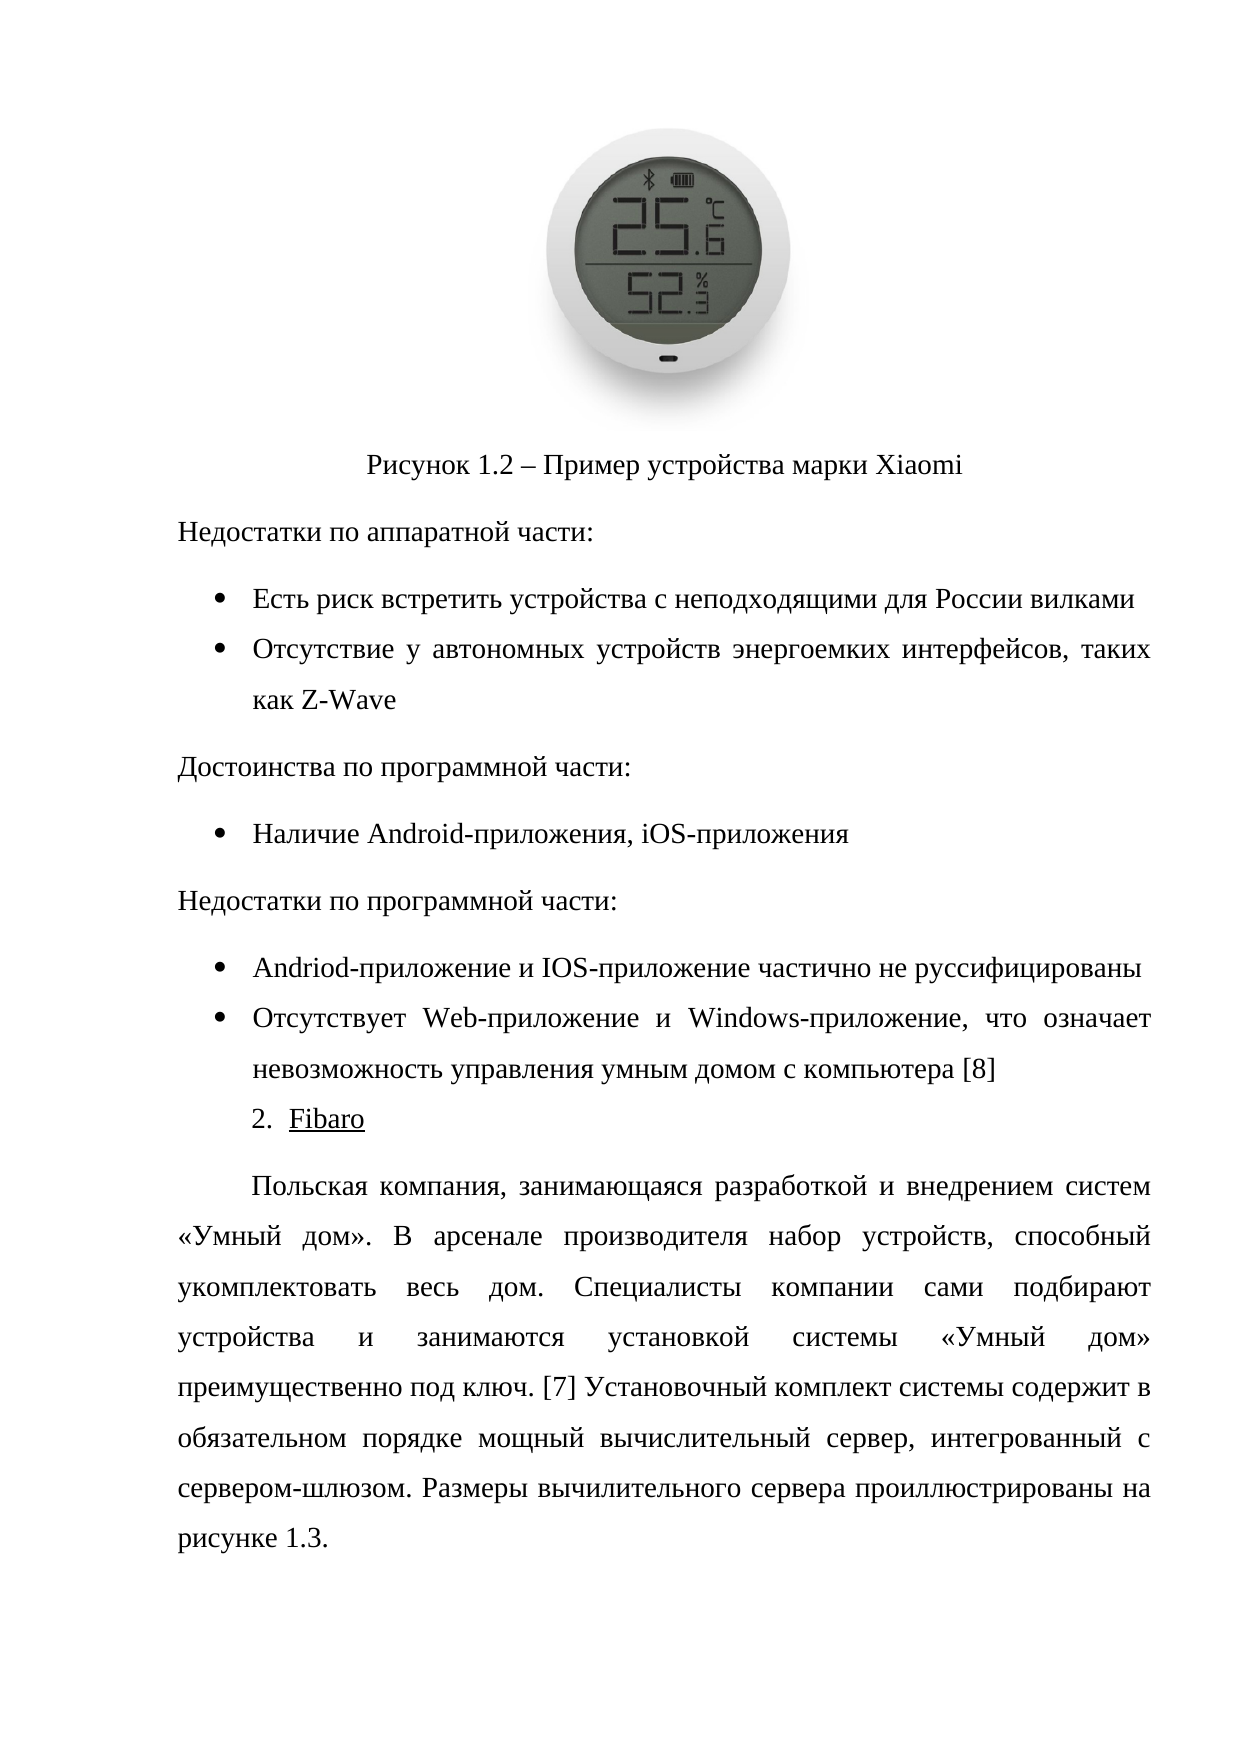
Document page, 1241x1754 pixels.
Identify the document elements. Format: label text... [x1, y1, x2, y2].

list Наличие Android-приложения, iOS-приложения [215, 816, 1152, 849]
list Andriod-приложение и IOS-приложение частично не руссифицированы [215, 950, 1152, 984]
text Достоинства по программной части: [177, 749, 1152, 782]
text Польская компания, занимающаяся разработкой и внедрением систем «Умный дом». В арсенале производителя набор устройств, способный укомплектовать весь дом. Специалисты компании сами подбирают устройства и занимаются установкой системы «Умный дом» преимущественно под ключ. Установочный комплект системы содержит в обязательном порядке мощный вычислительный сервер, интегрованный с сервером-шлюзом. Размеры вычилительного сервера проиллюстрированы на рисунке 1.3. [177, 1168, 1152, 1554]
list Fibaro [251, 1101, 1152, 1135]
list Отсутствие у автономных устройств энергоемких интерфейсов, таких как Z-Wave [215, 632, 1152, 716]
list Отсутствует Web-приложение и Windows-приложение, что означает невозможность управления умным домом с компьютера [215, 1000, 1152, 1084]
picture [421, 118, 908, 431]
text Недостатки по аппаратной части: [177, 514, 1152, 548]
list Есть риск встретить устройства с неподходящими для России вилками [215, 581, 1152, 615]
text Недостатки по программной части: [177, 883, 1152, 917]
text Рисунок 1.2 – Пример устройства марки Xiaomi [177, 447, 1152, 481]
